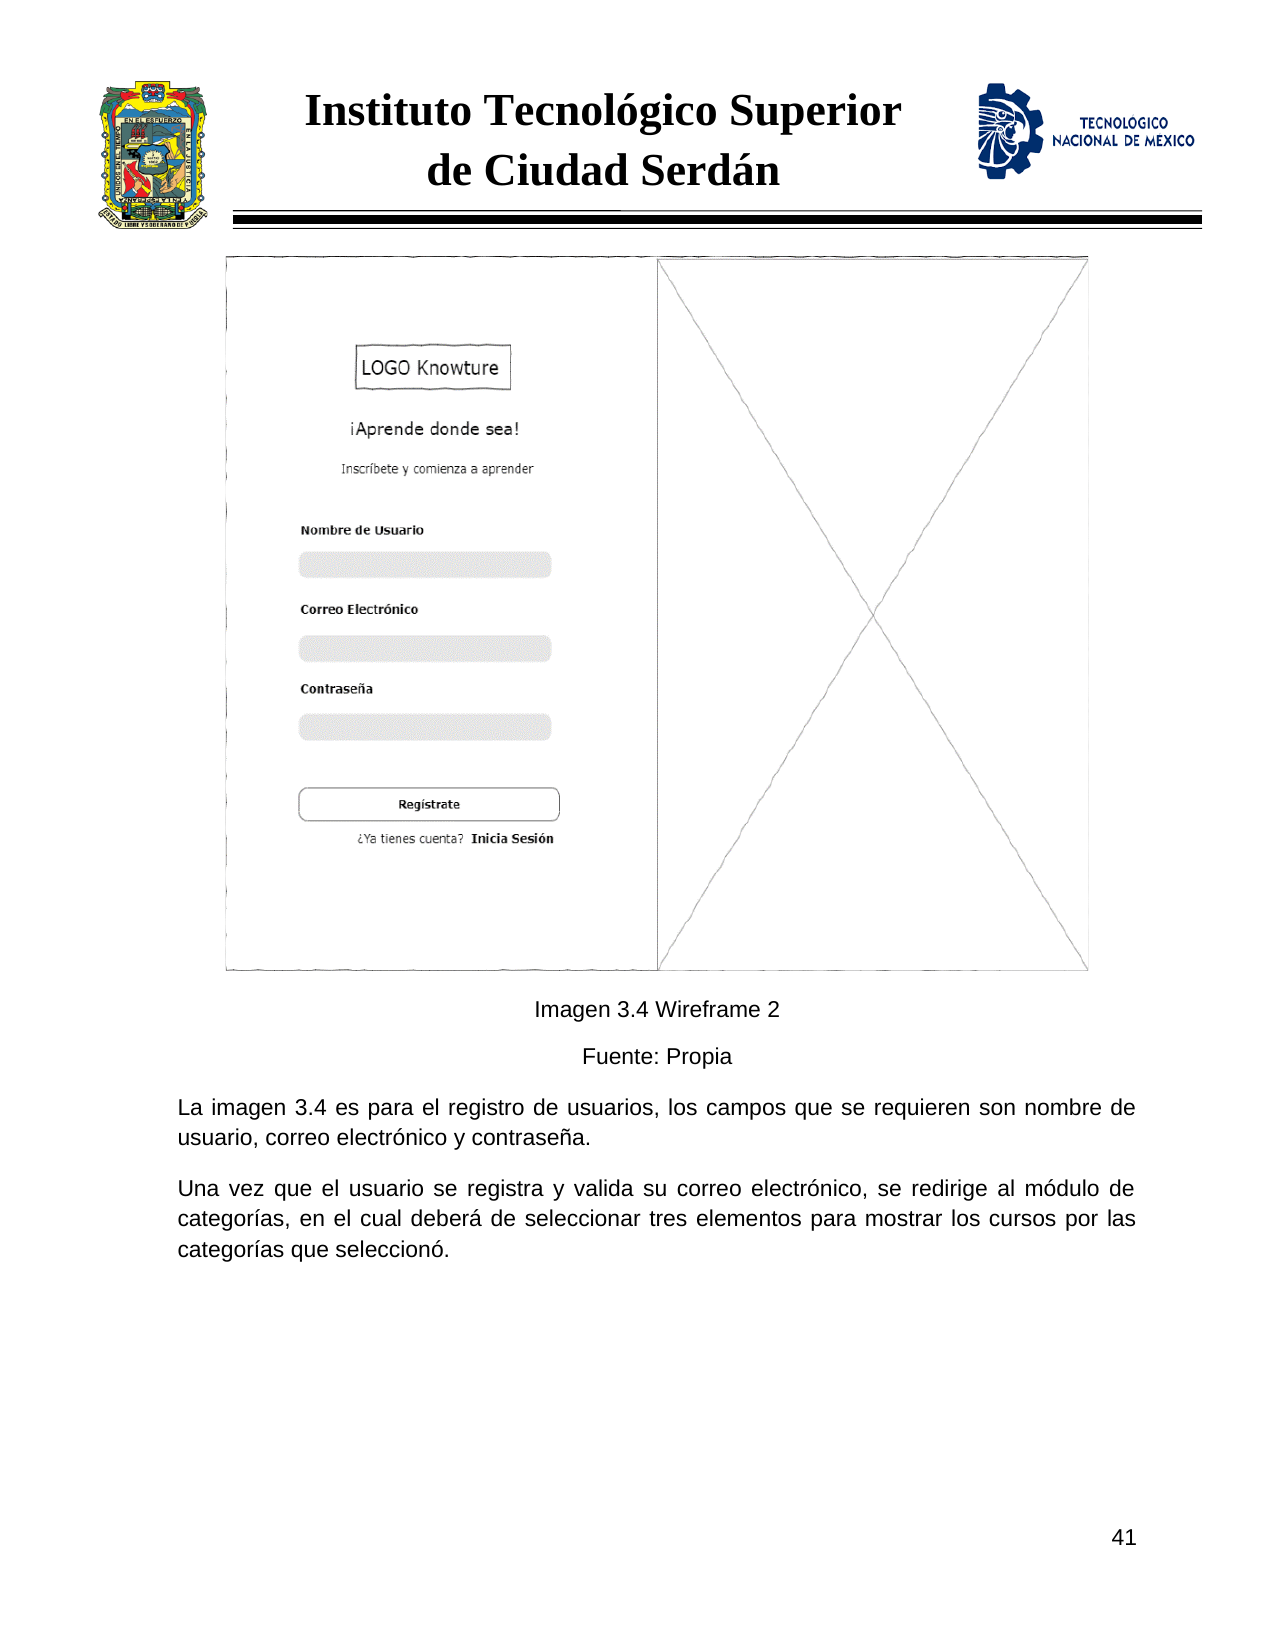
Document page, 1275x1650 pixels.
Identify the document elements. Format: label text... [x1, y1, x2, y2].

text Imagen 3.4 Wireframe 2 [177, 996, 1137, 1022]
picture [225, 256, 1089, 971]
picture [98, 81, 208, 229]
text Fuente: Propia [177, 1043, 1137, 1069]
picture [968, 45, 1209, 216]
text Una vez que el usuario se registra y valida su correo electrónico, se redirige al módulo de categorías, en el cual deberá de seleccionar tres elementos para mostrar los cursos por las categorías que seleccionó. [177, 1175, 1137, 1262]
text La imagen 3.4 es para el registro de usuarios, los campos que se requieren son nombre de usuario, correo electrónico y contraseña. [177, 1094, 1137, 1150]
